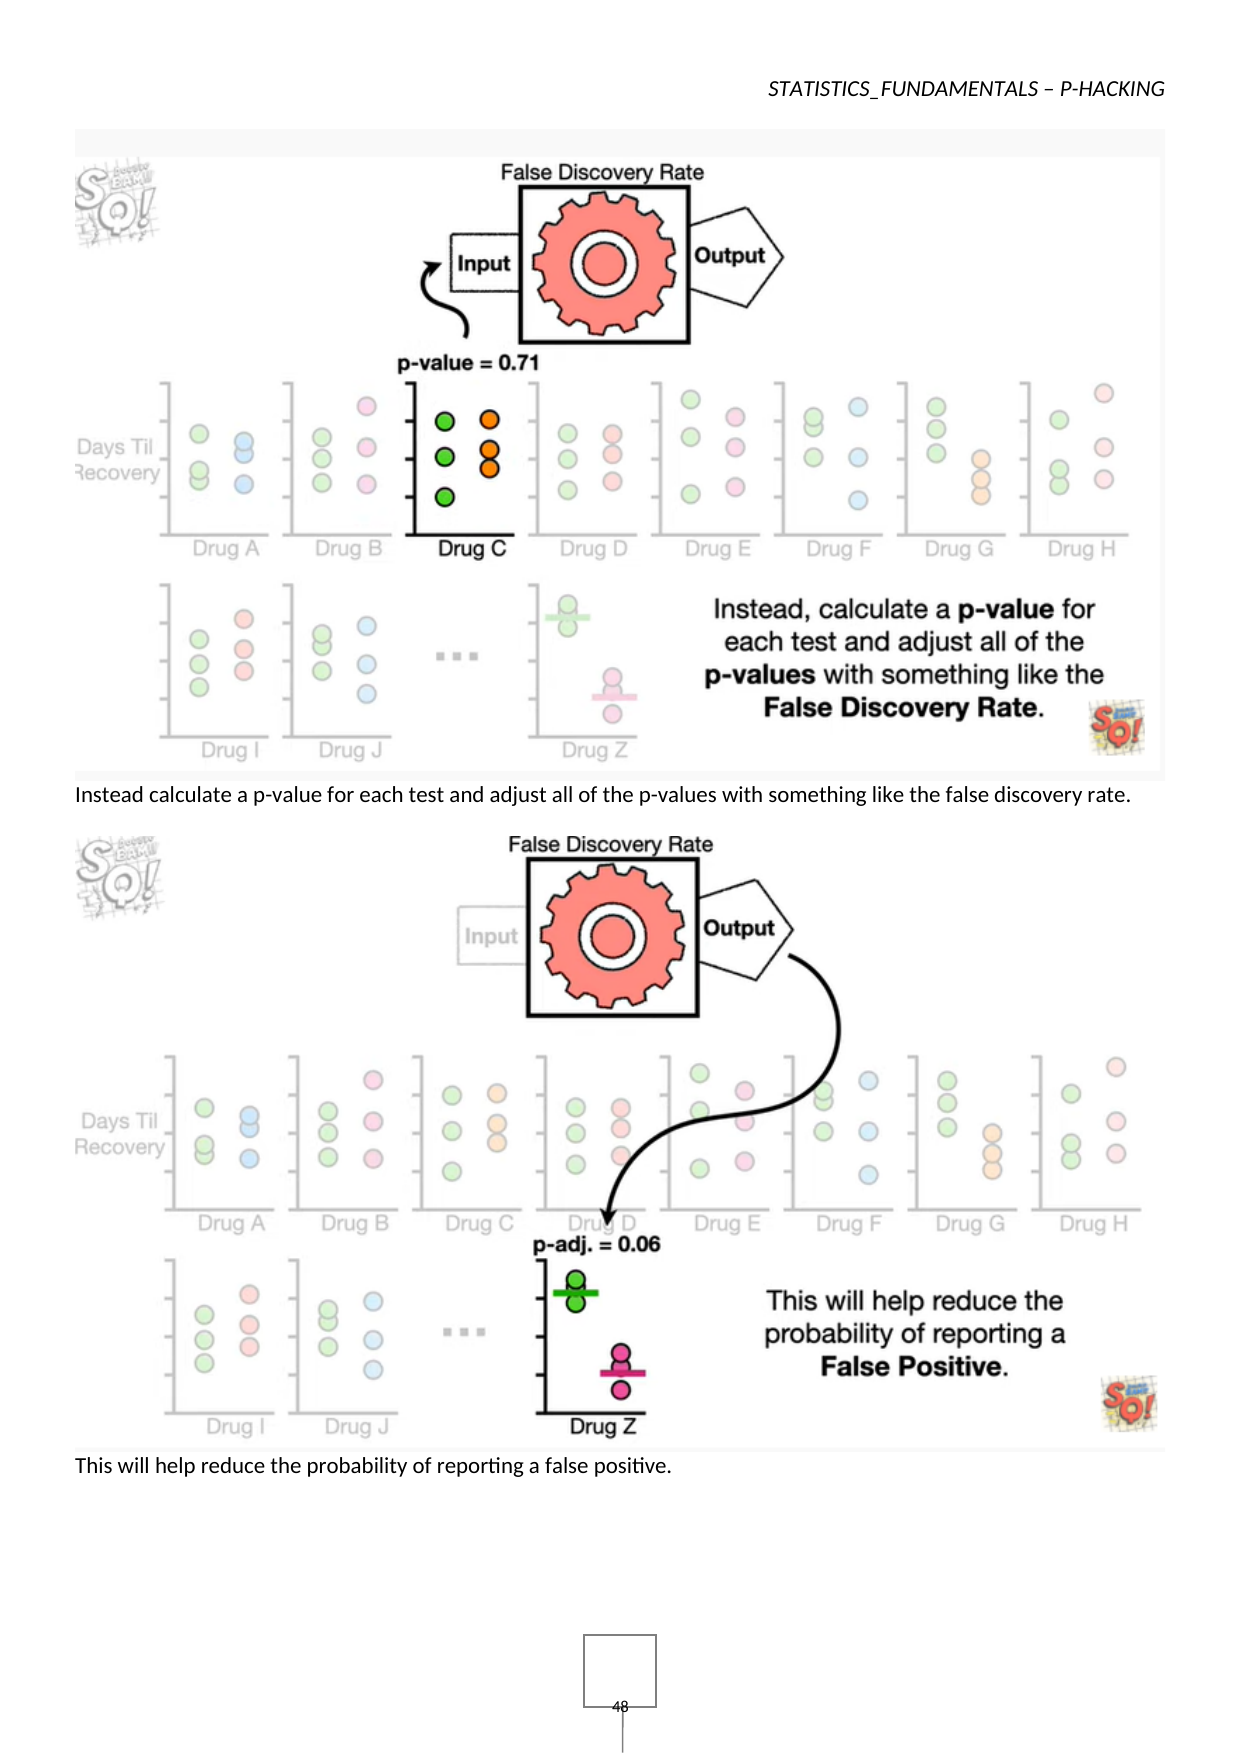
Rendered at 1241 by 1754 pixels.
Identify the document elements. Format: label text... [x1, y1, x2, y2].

picture [75, 836, 1166, 1452]
text This will help reduce the probability of reporting a false positive. [75, 1452, 1165, 1479]
text Instead calculate a p-value for each test and adjust all of the p-values with something like the false discovery rate. [75, 781, 1165, 808]
picture [75, 129, 1166, 781]
